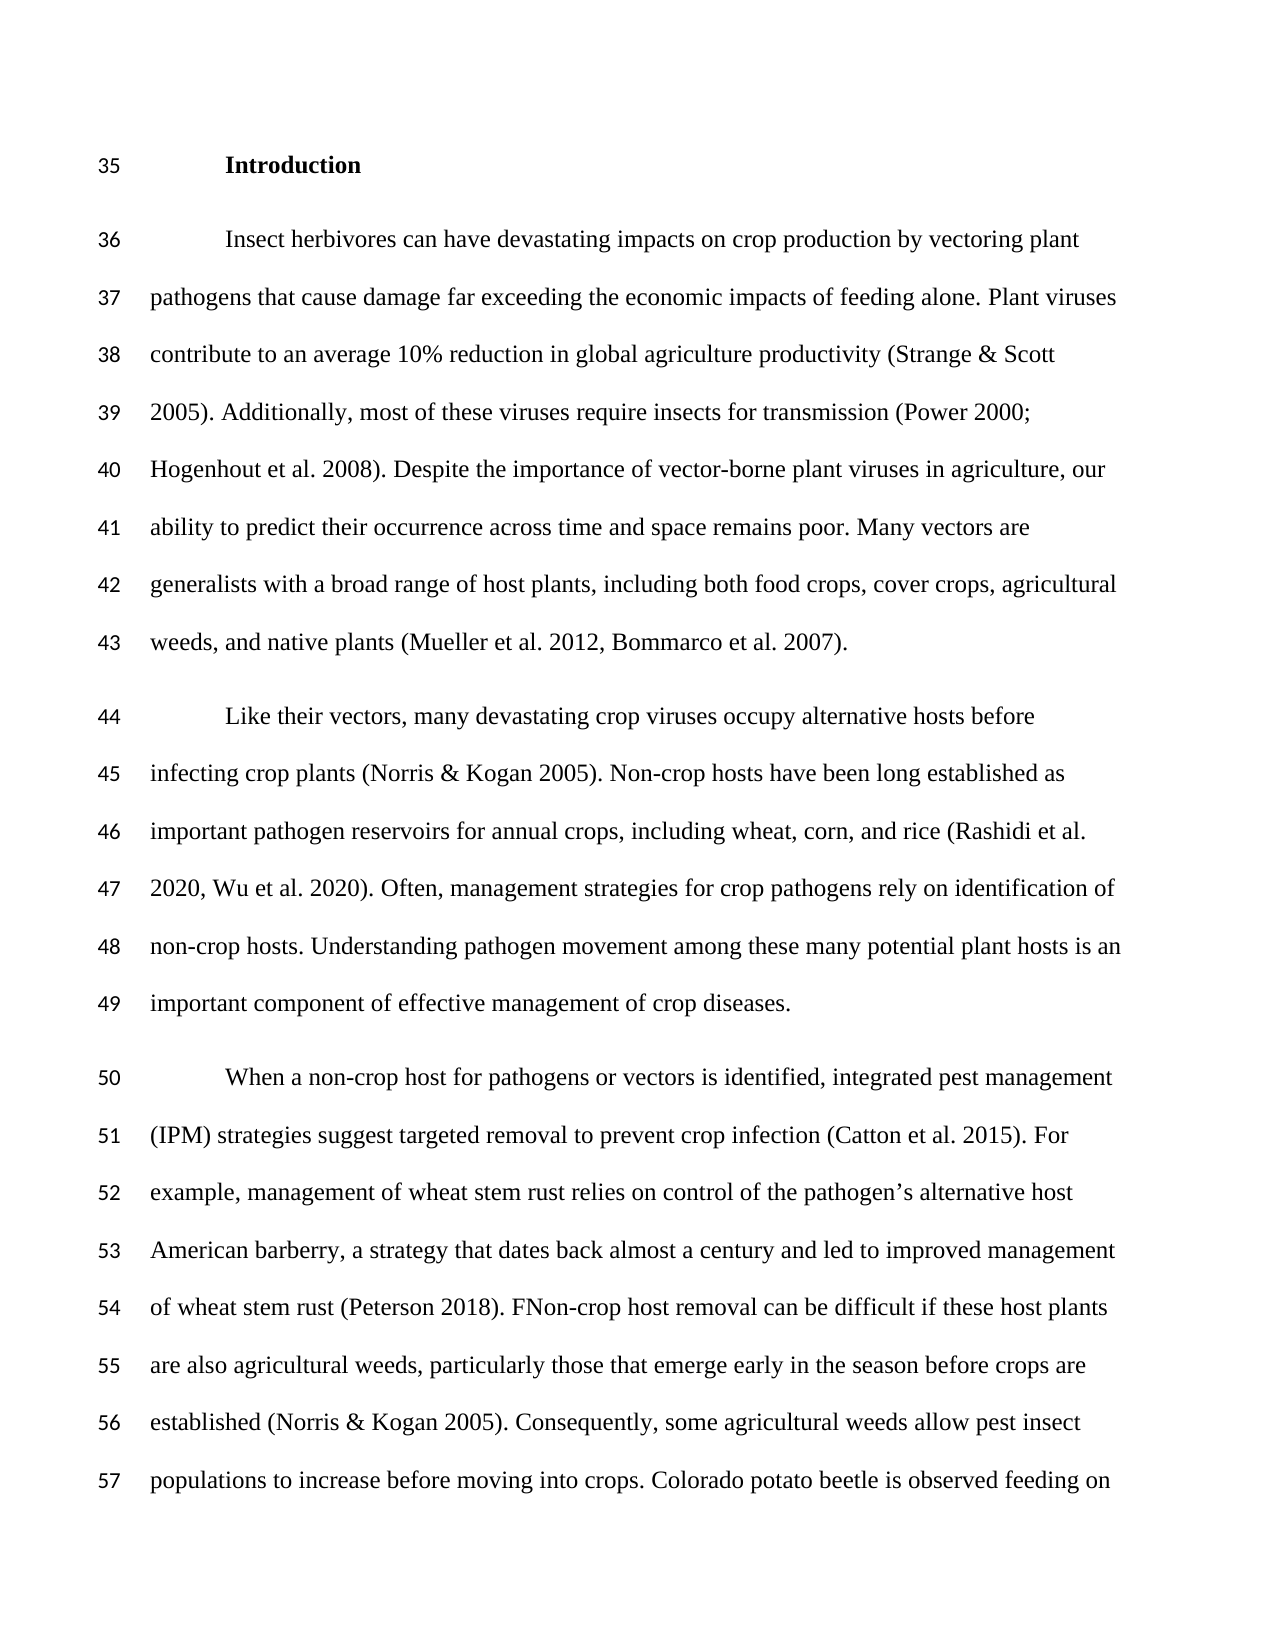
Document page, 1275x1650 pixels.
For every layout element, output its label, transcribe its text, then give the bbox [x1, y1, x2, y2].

text Introduction [150, 150, 1125, 179]
text Insect herbivores can have devastating impacts on crop production by vectoring plant pathogens that cause damage far exceeding the economic impacts of feeding alone. Plant viruses contribute to an average 10% reduction in global agriculture productivity (Strange & Scott 2005). Additionally, most of these viruses require insects for transmission (Power 2000; Hogenhout et al. 2008). Despite the importance of vector-borne plant viruses in agriculture, our ability to predict their occurrence across time and space remains poor. Many vectors are generalists with a broad range of host plants, including both food crops, cover crops, agricultural weeds, and native plants (Mueller et al. 2012, Bommarco et al. 2007). [150, 224, 1125, 655]
text Like their vectors, many devastating crop viruses occupy alternative hosts before infecting crop plants (Norris & Kogan 2005). Non-crop hosts have been long established as important pathogen reservoirs for annual crops, including wheat, corn, and rice (Rashidi et al. 2020, Wu et al. 2020). Often, management strategies for crop pathogens rely on identification of non-crop hosts. Understanding pathogen movement among these many potential plant hosts is an important component of effective management of crop diseases. [150, 701, 1125, 1017]
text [150, 1062, 1125, 1494]
